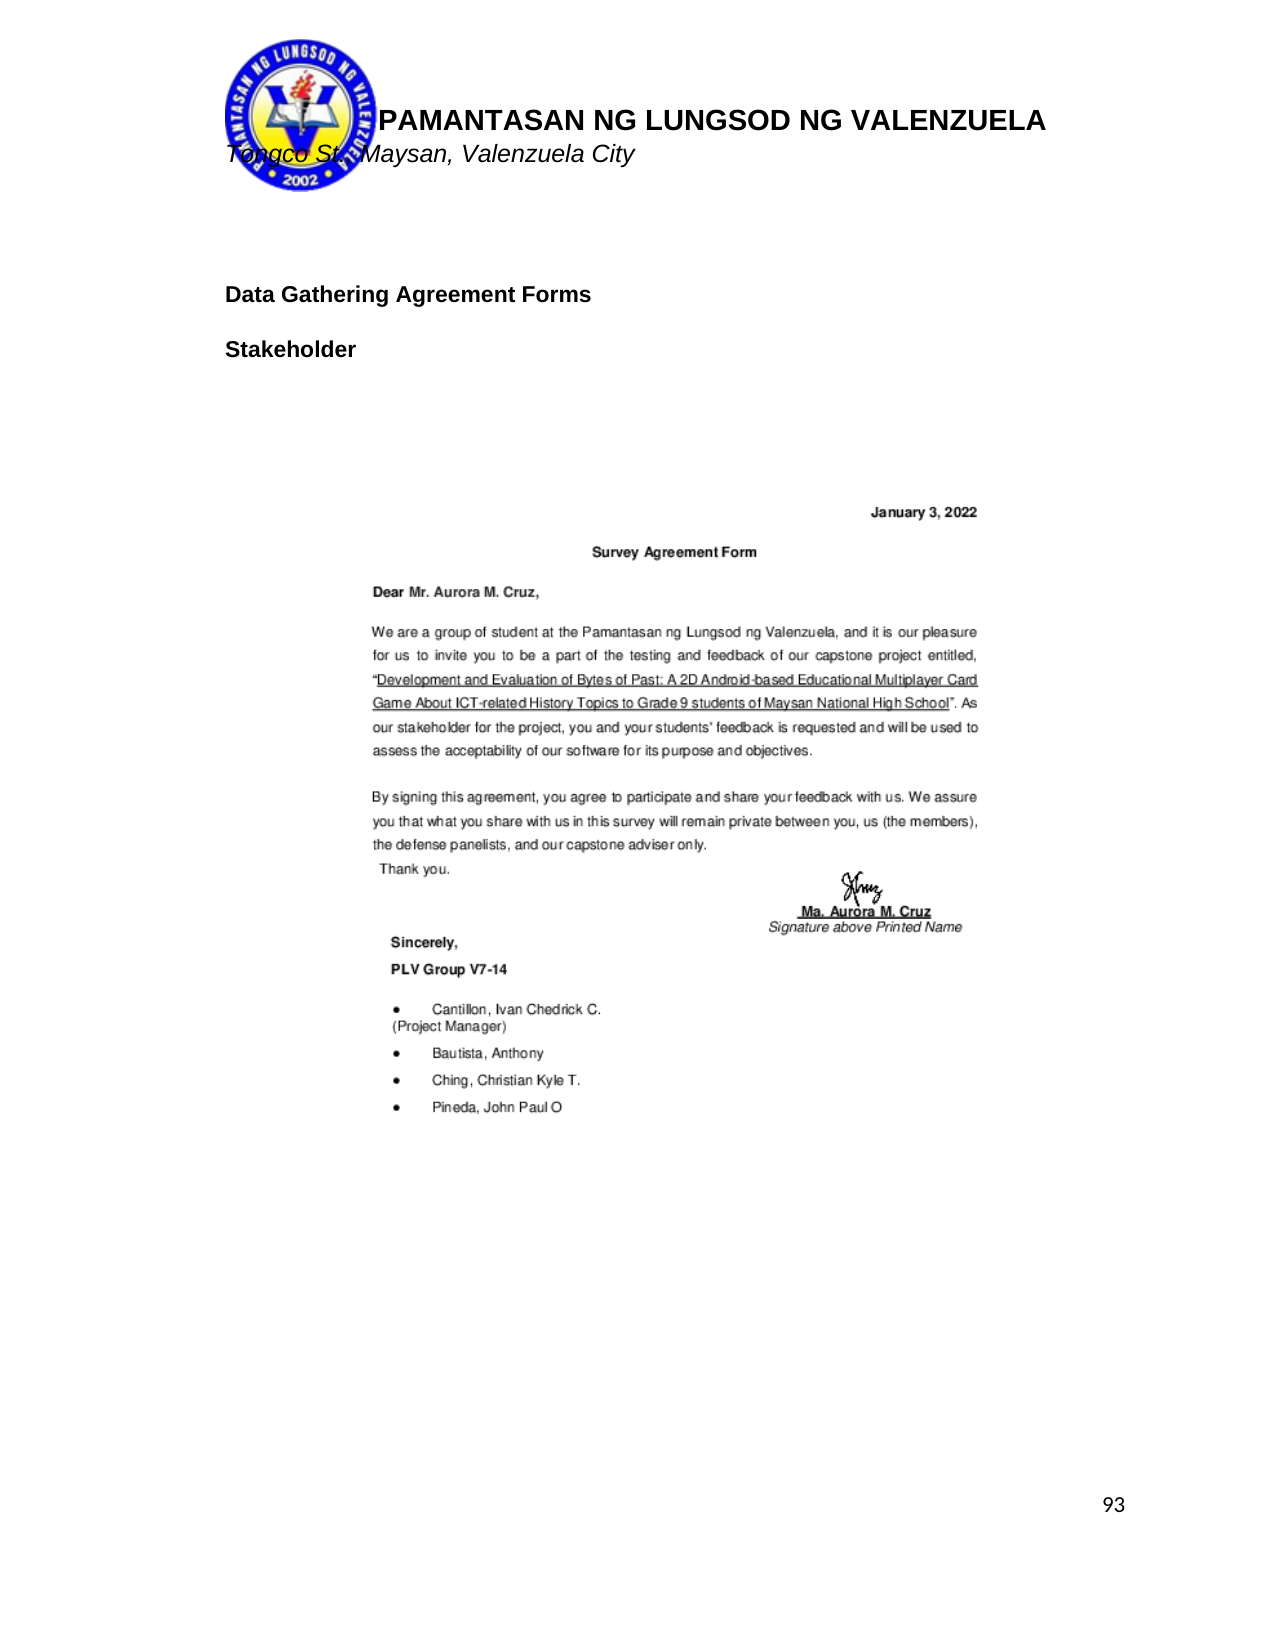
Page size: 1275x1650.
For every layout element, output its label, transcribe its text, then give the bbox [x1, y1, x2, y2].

subtitle Stakeholder [225, 336, 1125, 362]
picture [280, 409, 1070, 1429]
picture [225, 39, 379, 192]
subtitle Data Gathering Agreement Forms [225, 281, 1125, 307]
